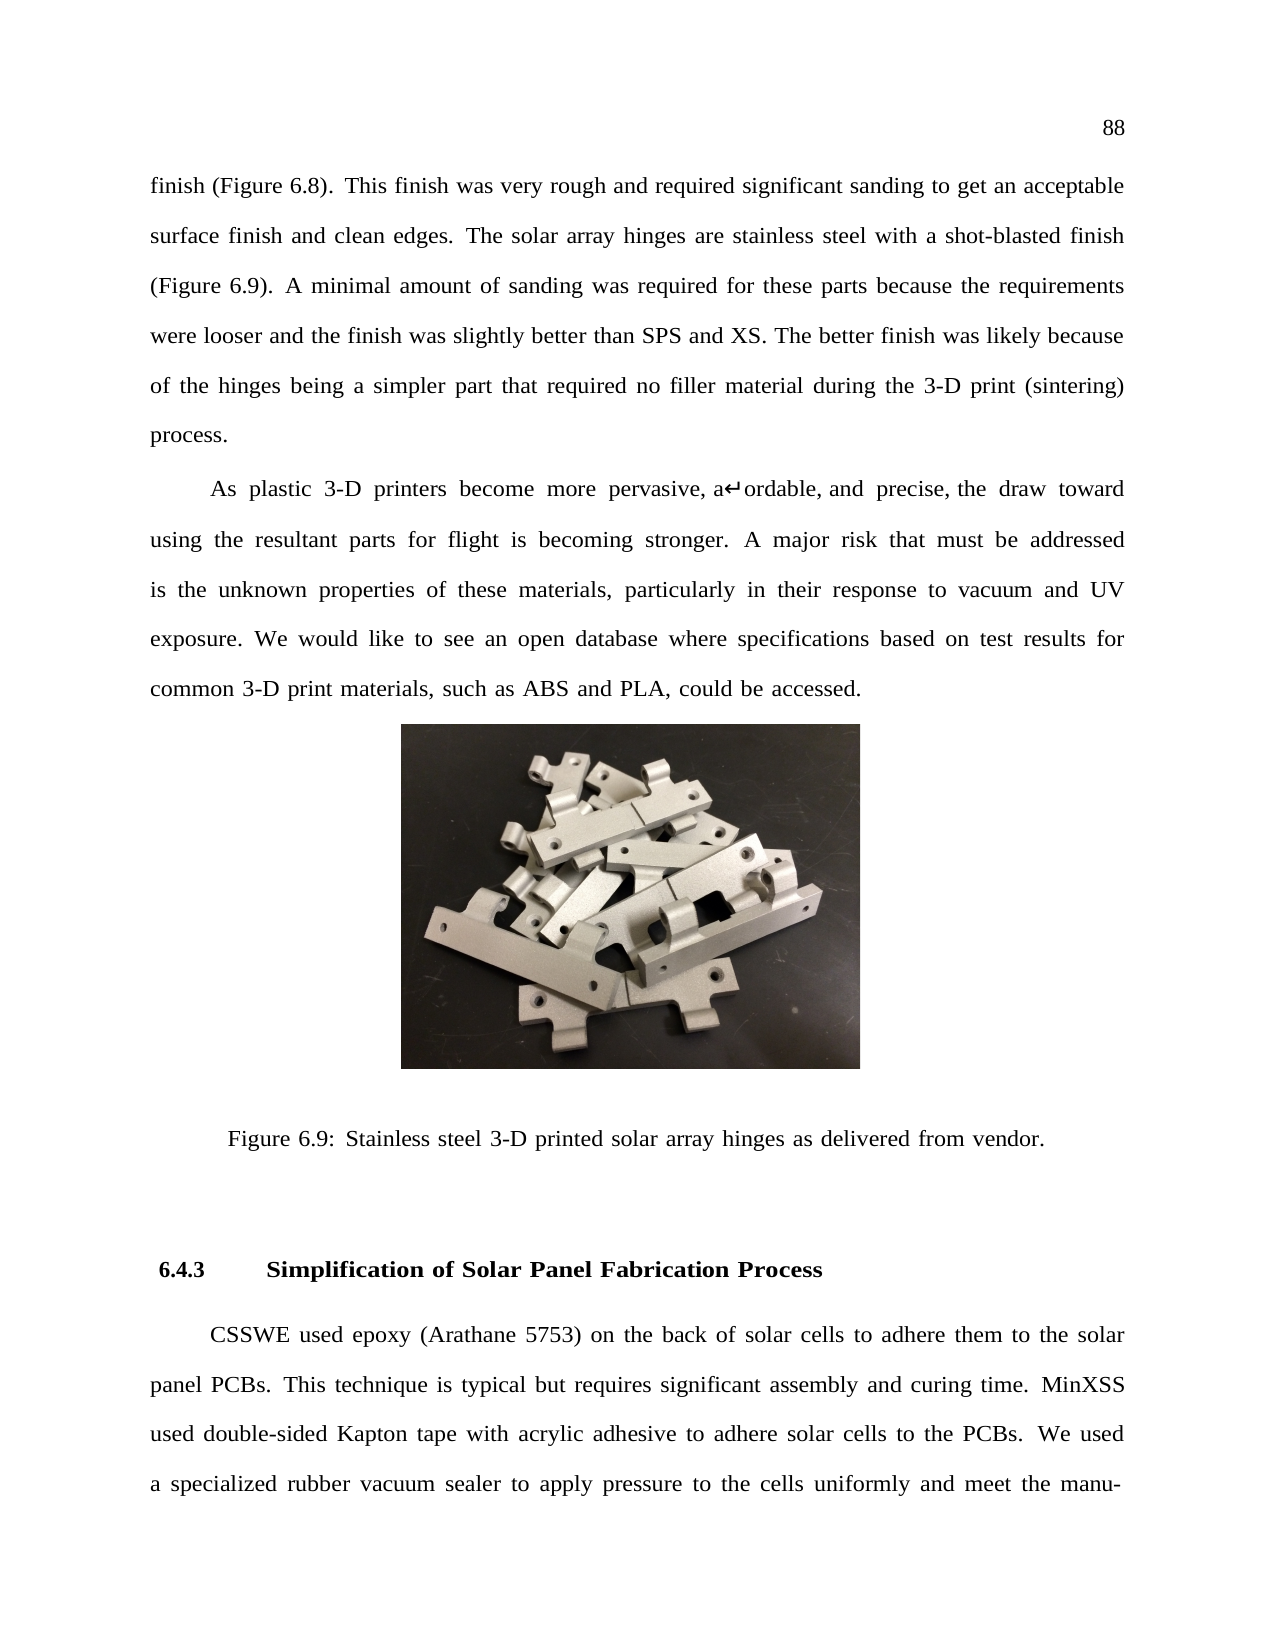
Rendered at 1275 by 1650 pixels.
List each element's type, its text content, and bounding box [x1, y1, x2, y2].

picture [401, 724, 861, 1069]
text Figure 6.9: Stainless steel 3-D printed solar array hinges as delivered from vendor. [227, 1125, 1137, 1151]
text CSSWE used epoxy (Arathane 5753) on the back of solar cells to adhere them to the solar panel PCBs. This technique is typical but requires significant assembly and curing time. MinXSS used double-sided Kapton tape with acrylic adhesive to adhere solar cells to the PCBs. We used a specialized rubber vacuum sealer to apply pressure to the cells uniformly and meet the manu- [150, 1321, 1125, 1497]
text As plastic 3-D printers become more pervasive, a↵ordable, and precise, the draw toward using the resultant parts for flight is becoming stronger. A major risk that must be addressed is the unknown properties of these materials, particularly in their response to vacuum and UV exposure. We would like to see an open database where specifications based on test results for common 3-D print materials, such as ABS and PLA, could be accessed. [150, 472, 1125, 701]
subtitle Simplification of Solar Panel Fabrication Process [159, 1256, 1137, 1283]
text finish (Figure 6.8). This finish was very rough and required significant sanding to get an acceptable surface finish and clean edges. The solar array hinges are stainless steel with a shot-blasted finish (Figure 6.9). A minimal amount of sanding was required for these parts because the requirements were looser and the finish was slightly better than SPS and XS. The better finish was likely because of the hinges being a simpler part that required no filler material during the 3-D print (sintering) process. [150, 172, 1125, 448]
